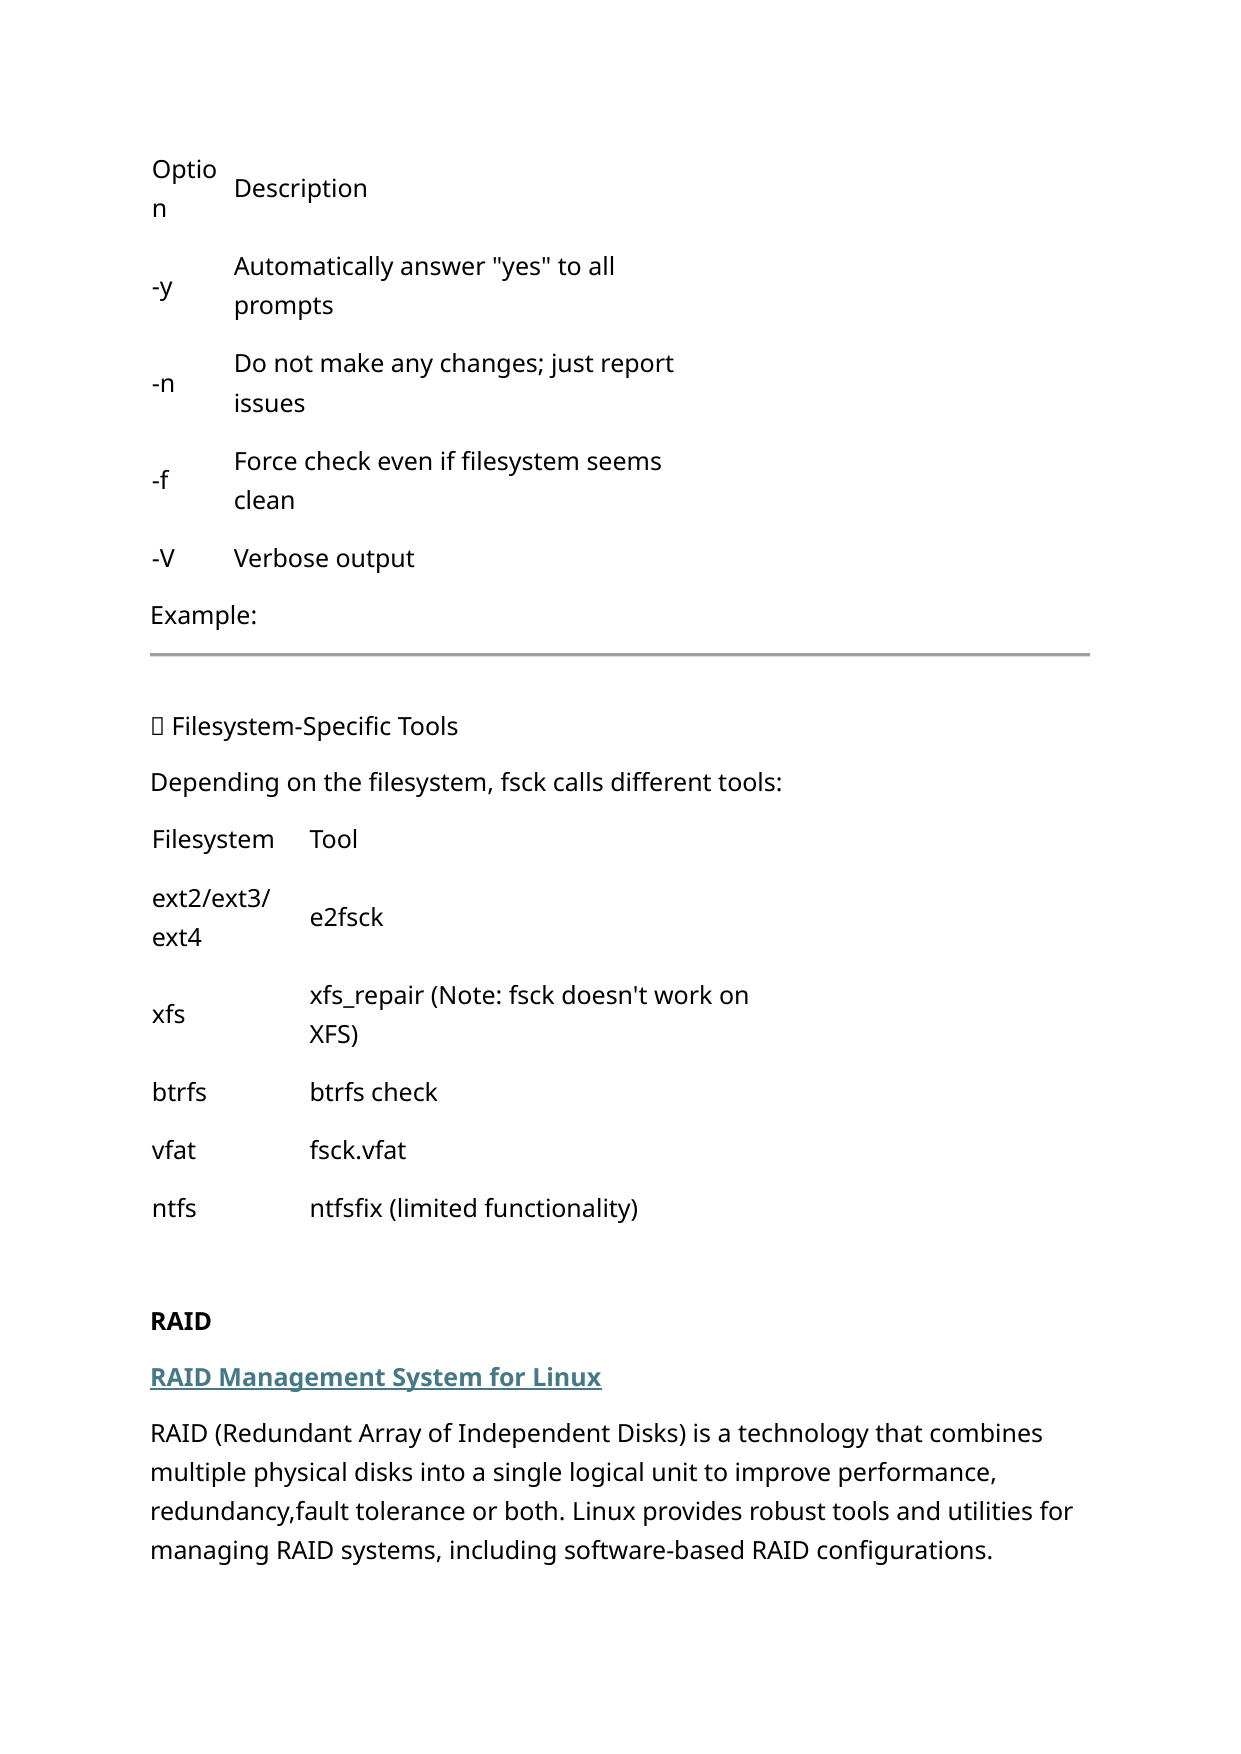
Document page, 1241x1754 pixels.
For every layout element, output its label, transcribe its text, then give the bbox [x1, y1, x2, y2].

text RAID (Redundant Array of Independent Disks) is a technology that combines multiple physical disks into a single logical unit to improve performance, redundancy,fault tolerance or both. Linux provides robust tools and utilities for managing RAID systems, including software-based RAID configurations. [150, 1415, 1090, 1567]
table_cell -f [150, 442, 232, 539]
table_cell e2fsck [308, 879, 771, 976]
table_header Filesystem [150, 821, 308, 879]
table_cell ntfs [150, 1190, 308, 1248]
table_cell xfs_repair (Note: fsck doesn't work on XFS) [308, 976, 771, 1073]
table_cell fsck.vfat [308, 1131, 771, 1189]
table_header Option [150, 150, 232, 247]
table_cell vfat [150, 1131, 308, 1189]
table_cell -y [150, 247, 232, 344]
table_cell ext2/ext3/ext4 [150, 879, 308, 976]
table_cell xfs [150, 976, 308, 1073]
table_cell -V [150, 539, 232, 597]
text Example: [150, 597, 1090, 631]
table_cell Automatically answer "yes" to all prompts [232, 247, 712, 344]
table_cell Verbose output [232, 539, 712, 597]
text RAID Management System for Linux [150, 1359, 1090, 1393]
text Depending on the filesystem, fsck calls different tools: [150, 765, 1090, 799]
table_cell ntfsfix (limited functionality) [308, 1190, 771, 1248]
table_cell btrfs check [308, 1073, 771, 1131]
table_cell Do not make any changes; just report issues [232, 345, 712, 442]
text 📂 Filesystem-Specific Tools [150, 709, 1090, 743]
text RAID [150, 1303, 1090, 1338]
table_cell Force check even if filesystem seems clean [232, 442, 712, 539]
table_cell btrfs [150, 1073, 308, 1131]
table_header Tool [308, 821, 771, 879]
table_cell -n [150, 345, 232, 442]
table_header Description [232, 150, 712, 247]
